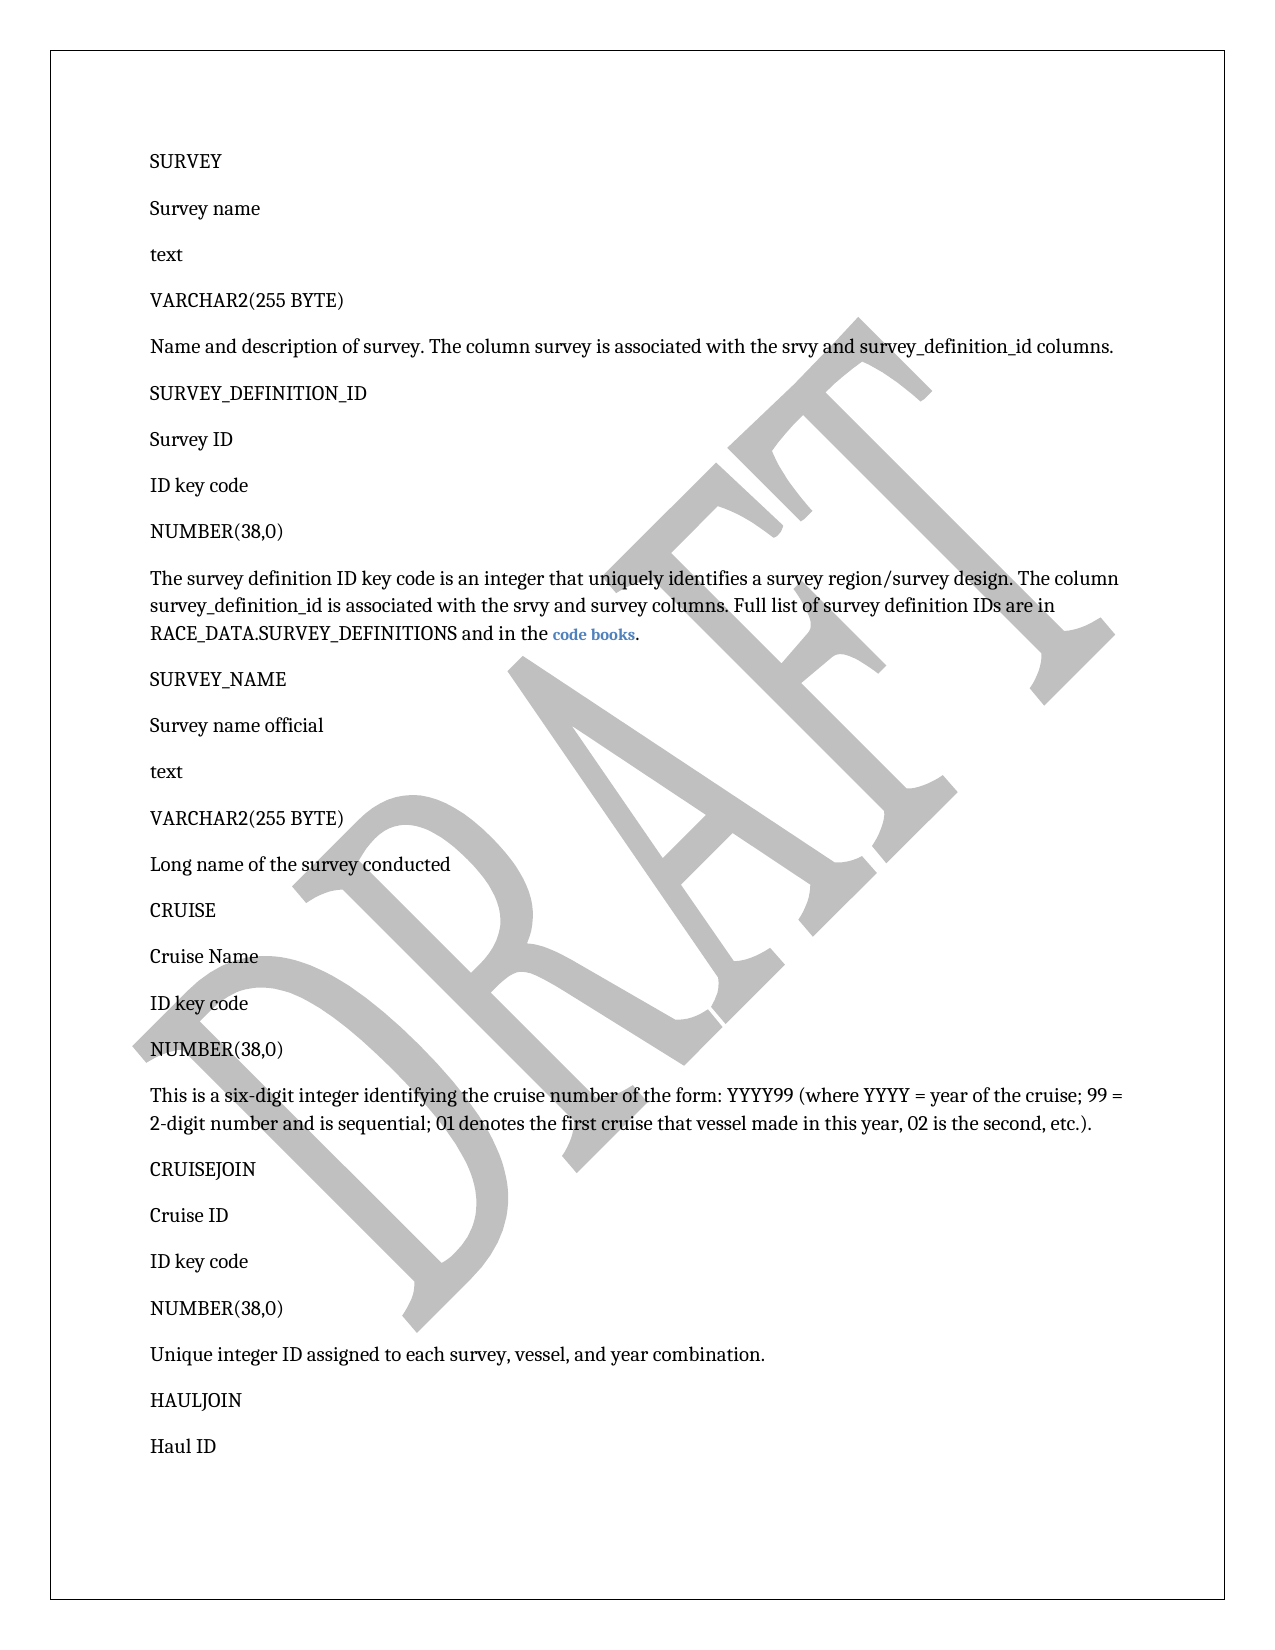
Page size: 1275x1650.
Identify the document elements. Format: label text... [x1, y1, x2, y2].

text VARCHAR2(255 BYTE) [150, 289, 1125, 313]
text NUMBER(38,0) [150, 1296, 1125, 1320]
text CRUISE [150, 899, 1125, 923]
text SURVEY [150, 150, 1125, 174]
text Survey name official [150, 714, 1125, 738]
text text [150, 760, 1125, 784]
text Name and description of survey. The column survey is associated with the srvy and survey_definition_id columns. [150, 335, 1125, 359]
text CRUISEJOIN [150, 1157, 1125, 1181]
text NUMBER(38,0) [150, 1037, 1125, 1061]
text Long name of the survey conducted [150, 852, 1125, 876]
text SURVEY_DEFINITION_ID [150, 381, 1125, 405]
text ID key code [150, 1250, 1125, 1274]
text Survey ID [150, 427, 1125, 451]
text HAULJOIN [150, 1389, 1125, 1413]
text Unique integer ID assigned to each survey, vessel, and year combination. [150, 1342, 1125, 1366]
text Survey name [150, 196, 1125, 220]
text text [150, 242, 1125, 266]
text ID key code [150, 474, 1125, 498]
text ID key code [150, 991, 1125, 1015]
text VARCHAR2(255 BYTE) [150, 806, 1125, 830]
text This is a six-digit integer identifying the cruise number of the form: YYYY99 (where YYYY = year of the cruise; 99 = 2-digit number and is sequential; 01 denotes the first cruise that vessel made in this year, 02 is the second, etc.). [150, 1084, 1125, 1135]
text The survey definition ID key code is an integer that uniquely identifies a survey region/survey design. The column survey_definition_id is associated with the srvy and survey columns. Full list of survey definition IDs are in RACE_DATA.SURVEY_DEFINITIONS and in the code books. [150, 566, 1125, 645]
text SURVEY_NAME [150, 667, 1125, 691]
text Cruise Name [150, 945, 1125, 969]
text NUMBER(38,0) [150, 520, 1125, 544]
text Haul ID [150, 1435, 1125, 1459]
text Cruise ID [150, 1204, 1125, 1228]
